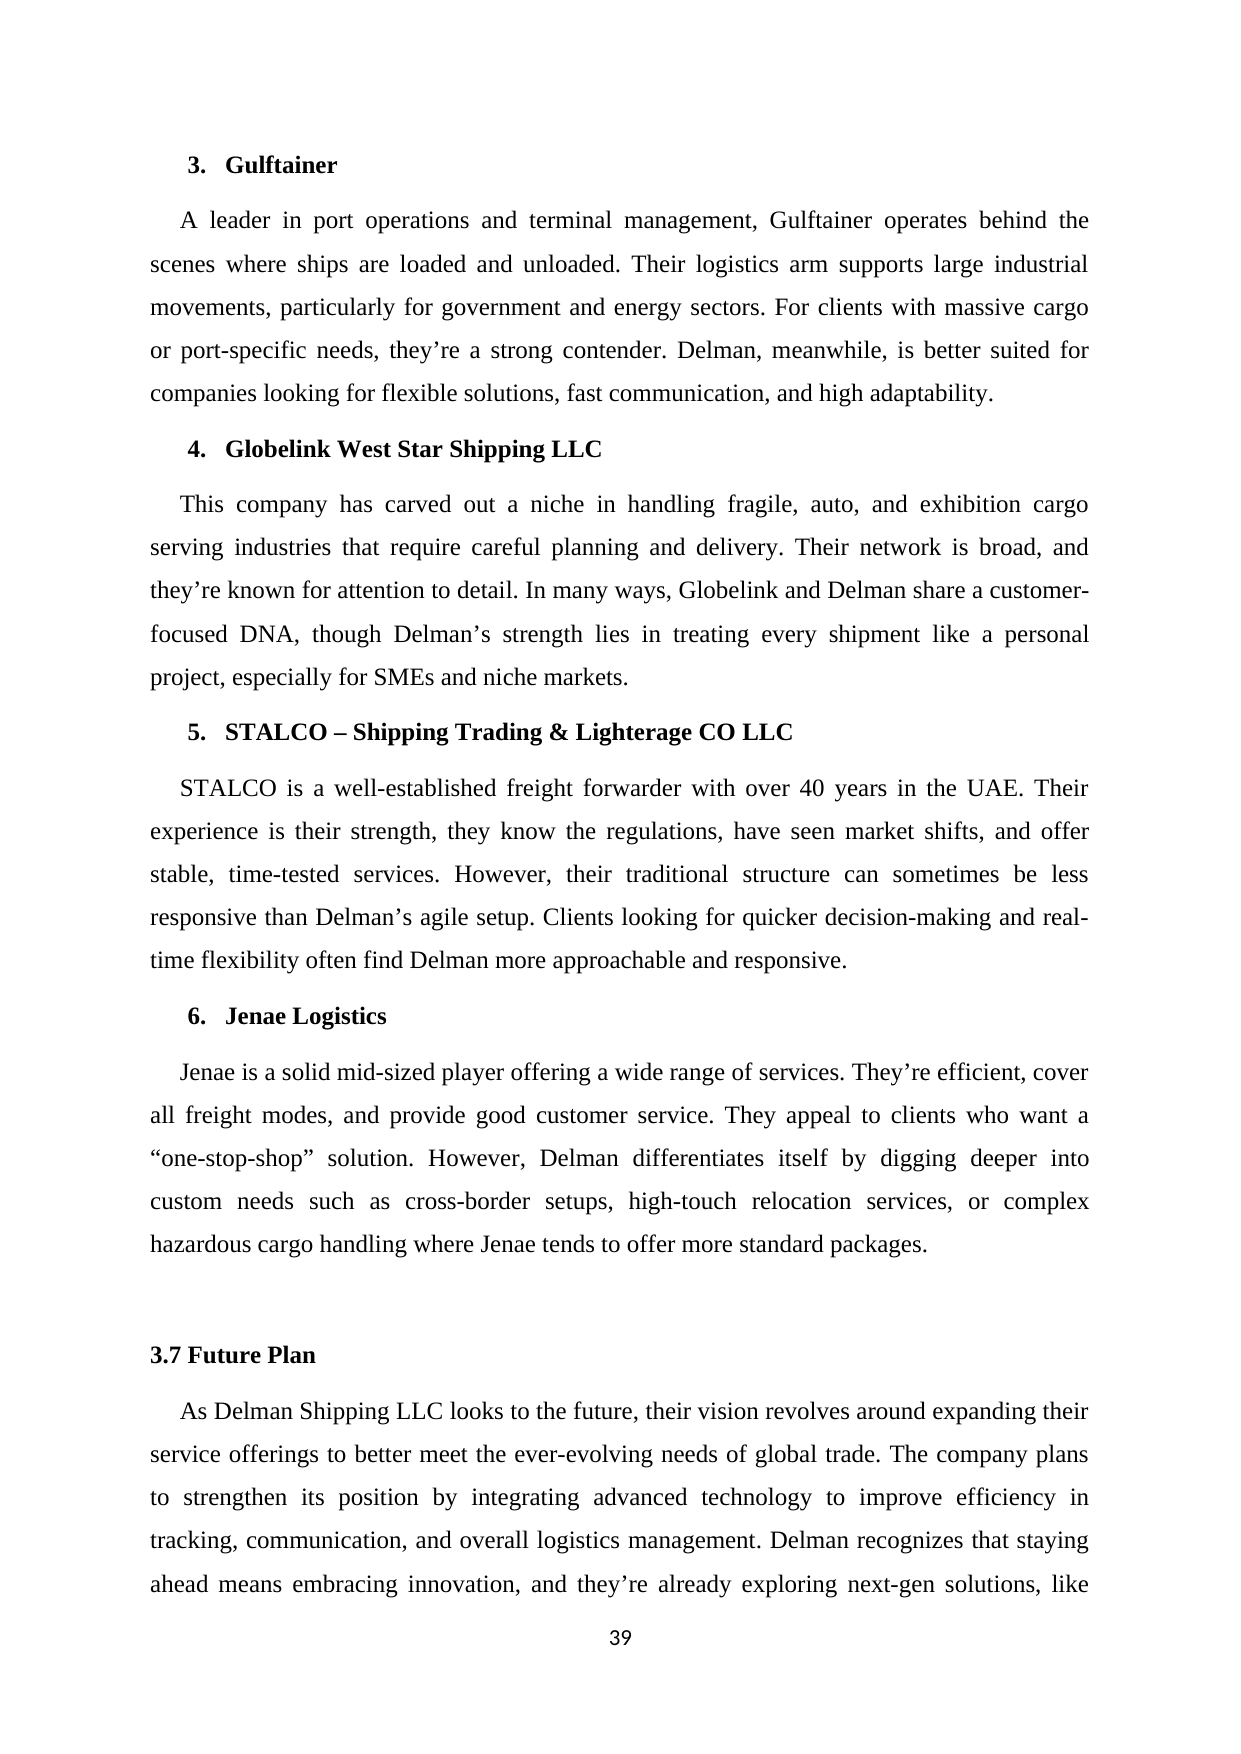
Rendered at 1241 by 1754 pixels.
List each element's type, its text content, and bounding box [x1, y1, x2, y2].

list STALCO – Shipping Trading & Lighterage CO LLC [187, 717, 1090, 746]
text This company has carved out a niche in handling fragile, auto, and exhibition cargo serving industries that require careful planning and delivery. Their network is broad, and they’re known for attention to detail. In many ways, Globelink and Delman share a customer-focused DNA, though Delman’s strength lies in treating every shipment like a personal project, especially for SMEs and niche markets. [150, 489, 1090, 691]
list Gulftainer [187, 150, 1090, 179]
text 3.7 Future Plan [150, 1341, 1090, 1369]
text A leader in port operations and terminal management, Gulftainer operates behind the scenes where ships are loaded and unloaded. Their logistics arm supports large industrial movements, particularly for government and energy sectors. For clients with massive cargo or port-specific needs, they’re a strong contender. Delman, meanwhile, is better suited for companies looking for flexible solutions, fast communication, and high adaptability. [150, 206, 1090, 407]
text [150, 1396, 1090, 1597]
list Jenae Logistics [187, 1001, 1090, 1030]
text STALCO is a well-established freight forwarder with over 40 years in the UAE. Their experience is their strength, they know the regulations, have seen market shifts, and offer stable, time-tested services. However, their traditional structure can sometimes be less responsive than Delman’s agile setup. Clients looking for quicker decision-making and real-time flexibility often find Delman more approachable and responsive. [150, 773, 1090, 974]
text Jenae is a solid mid-sized player offering a wide range of services. They’re efficient, cover all freight modes, and provide good customer service. They appeal to clients who want a “one-stop-shop” solution. However, Delman differentiates itself by digging deeper into custom needs such as cross-border setups, high-touch relocation services, or complex hazardous cargo handling where Jenae tends to offer more standard packages. [150, 1057, 1090, 1258]
list Globelink West Star Shipping LLC [187, 434, 1090, 462]
